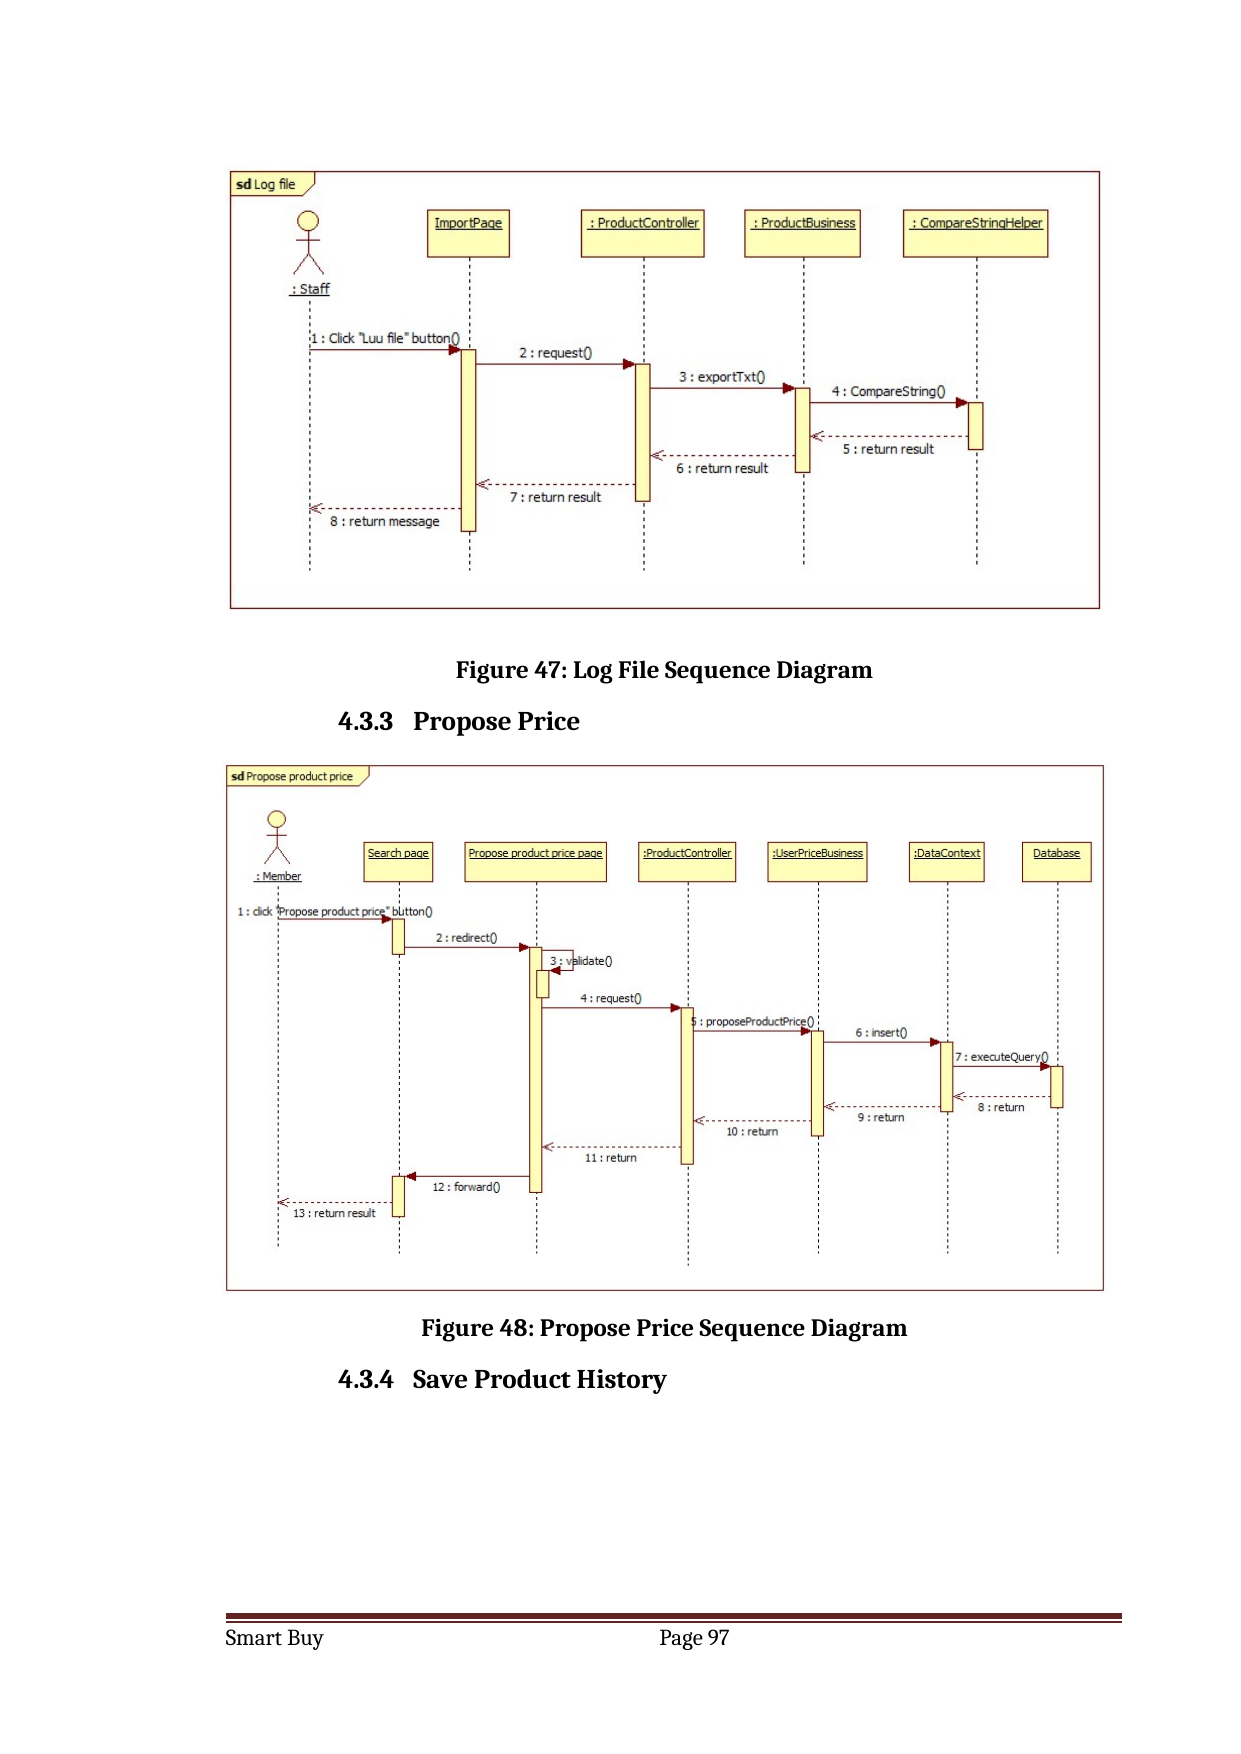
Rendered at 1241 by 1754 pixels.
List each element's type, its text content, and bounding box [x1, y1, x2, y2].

picture [206, 745, 1123, 1310]
picture [206, 147, 1123, 632]
text Figure 48: Propose Price Sequence Diagram [207, 1314, 1122, 1343]
subtitle Save Product History [338, 1364, 1122, 1395]
subtitle Propose Price [338, 706, 1122, 737]
text Figure 47: Log File Sequence Diagram [207, 656, 1122, 685]
